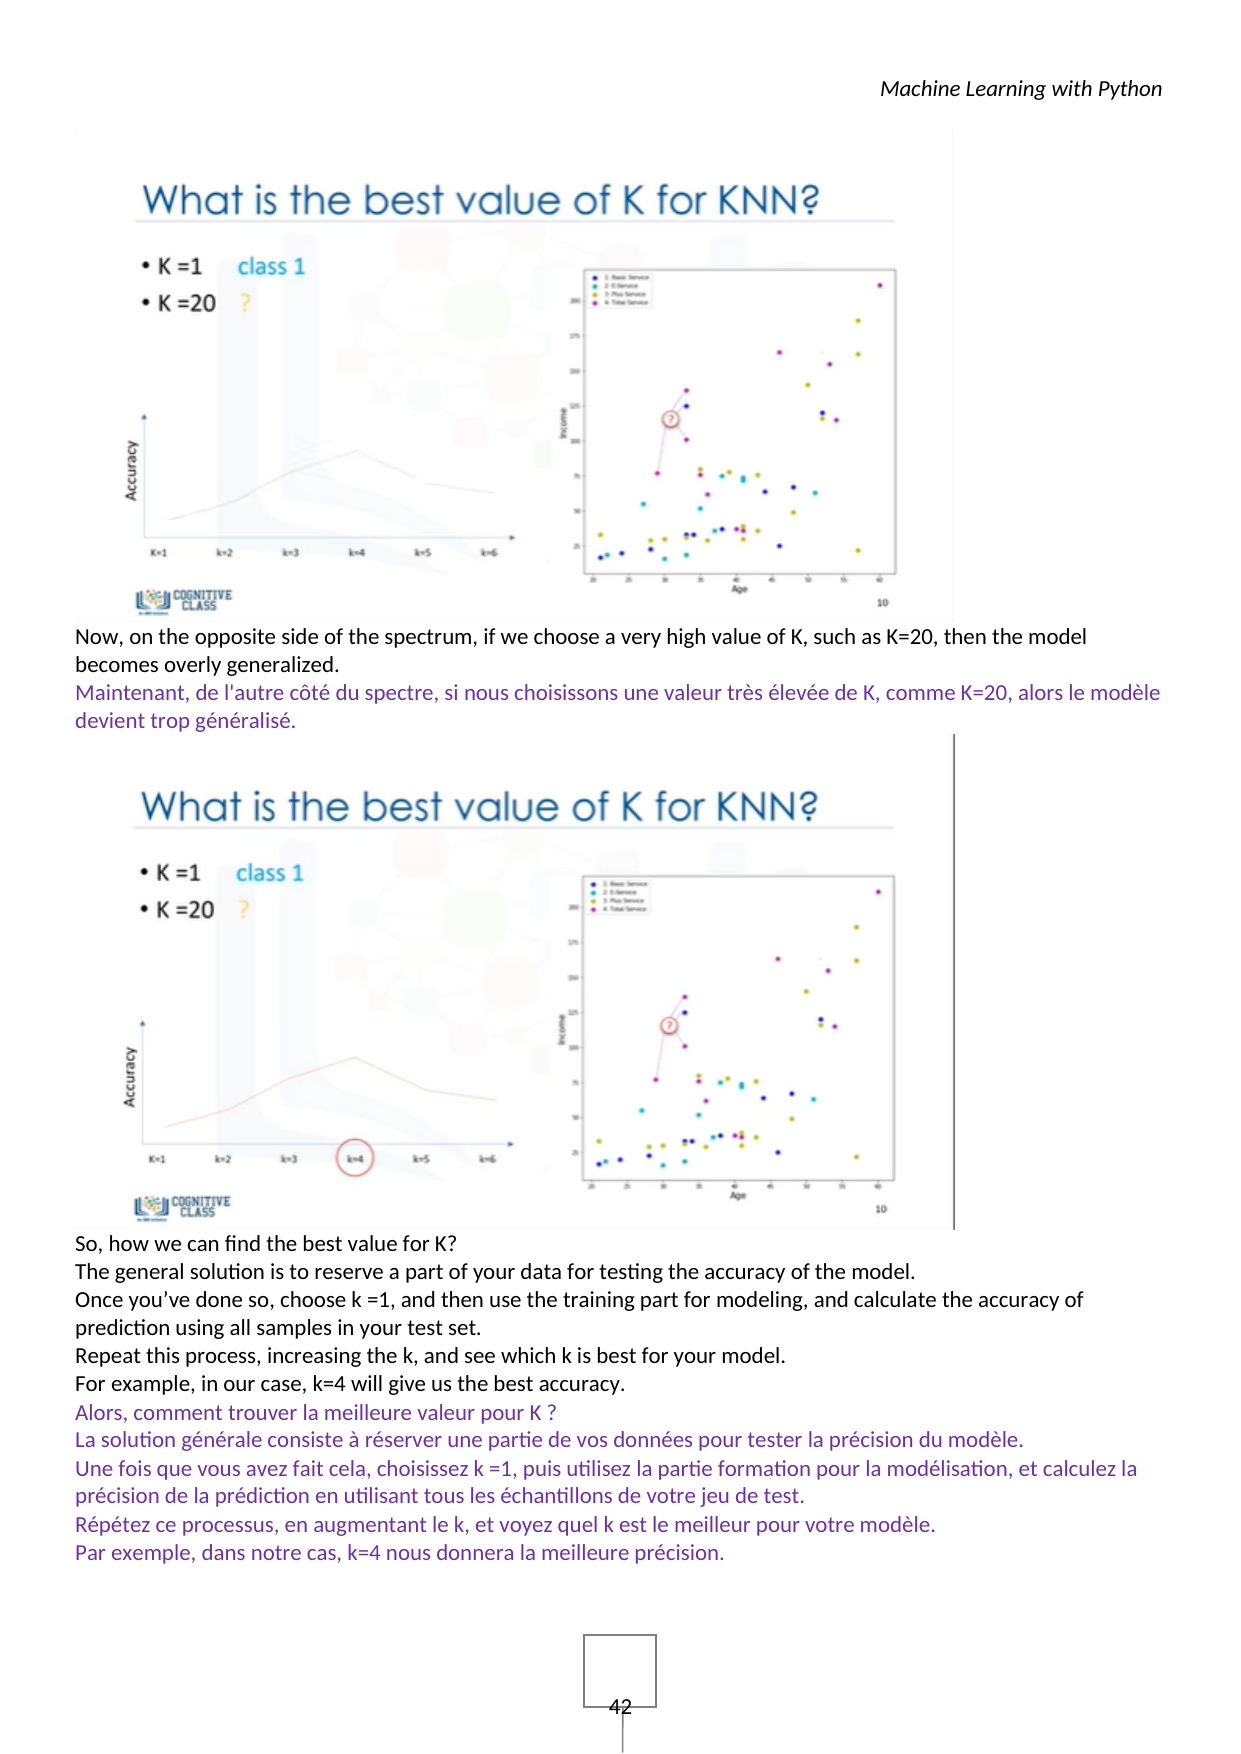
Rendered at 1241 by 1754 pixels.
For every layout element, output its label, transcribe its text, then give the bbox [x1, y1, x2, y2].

text Maintenant, de l'autre côté du spectre, si nous choisissons une valeur très élevée de K, comme K=20, alors le modèle devient trop généralisé. [75, 678, 1165, 734]
text La solution générale consiste à réserver une partie de vos données pour tester la précision du modèle. [75, 1426, 1165, 1454]
text Once you’ve done so, choose k =1, and then use the training part for modeling, and calculate the accuracy of prediction using all samples in your test set. [75, 1286, 1165, 1342]
text Repeat this process, increasing the k, and see which k is best for your model. [75, 1342, 1165, 1369]
text So, how we can find the best value for K? [75, 1229, 1165, 1257]
text Une fois que vous avez fait cela, choisissez k =1, puis utilisez la partie formation pour la modélisation, et calculez la précision de la prédiction en utilisant tous les échantillons de votre jeu de test. [75, 1454, 1165, 1510]
picture [75, 129, 955, 622]
text Alors, comment trouver la meilleure valeur pour K ? [75, 1398, 1165, 1426]
text The general solution is to reserve a part of your data for testing the accuracy of the model. [75, 1257, 1165, 1286]
text Répétez ce processus, en augmentant le k, et voyez quel k est le meilleur pour votre modèle. [75, 1510, 1165, 1538]
text For example, in our case, k=4 will give us the best accuracy. [75, 1369, 1165, 1398]
picture [75, 734, 955, 1230]
text Now, on the opposite side of the spectrum, if we choose a very high value of K, such as K=20, then the model becomes overly generalized. [75, 622, 1165, 678]
text Par exemple, dans notre cas, k=4 nous donnera la meilleure précision. [75, 1538, 1165, 1566]
